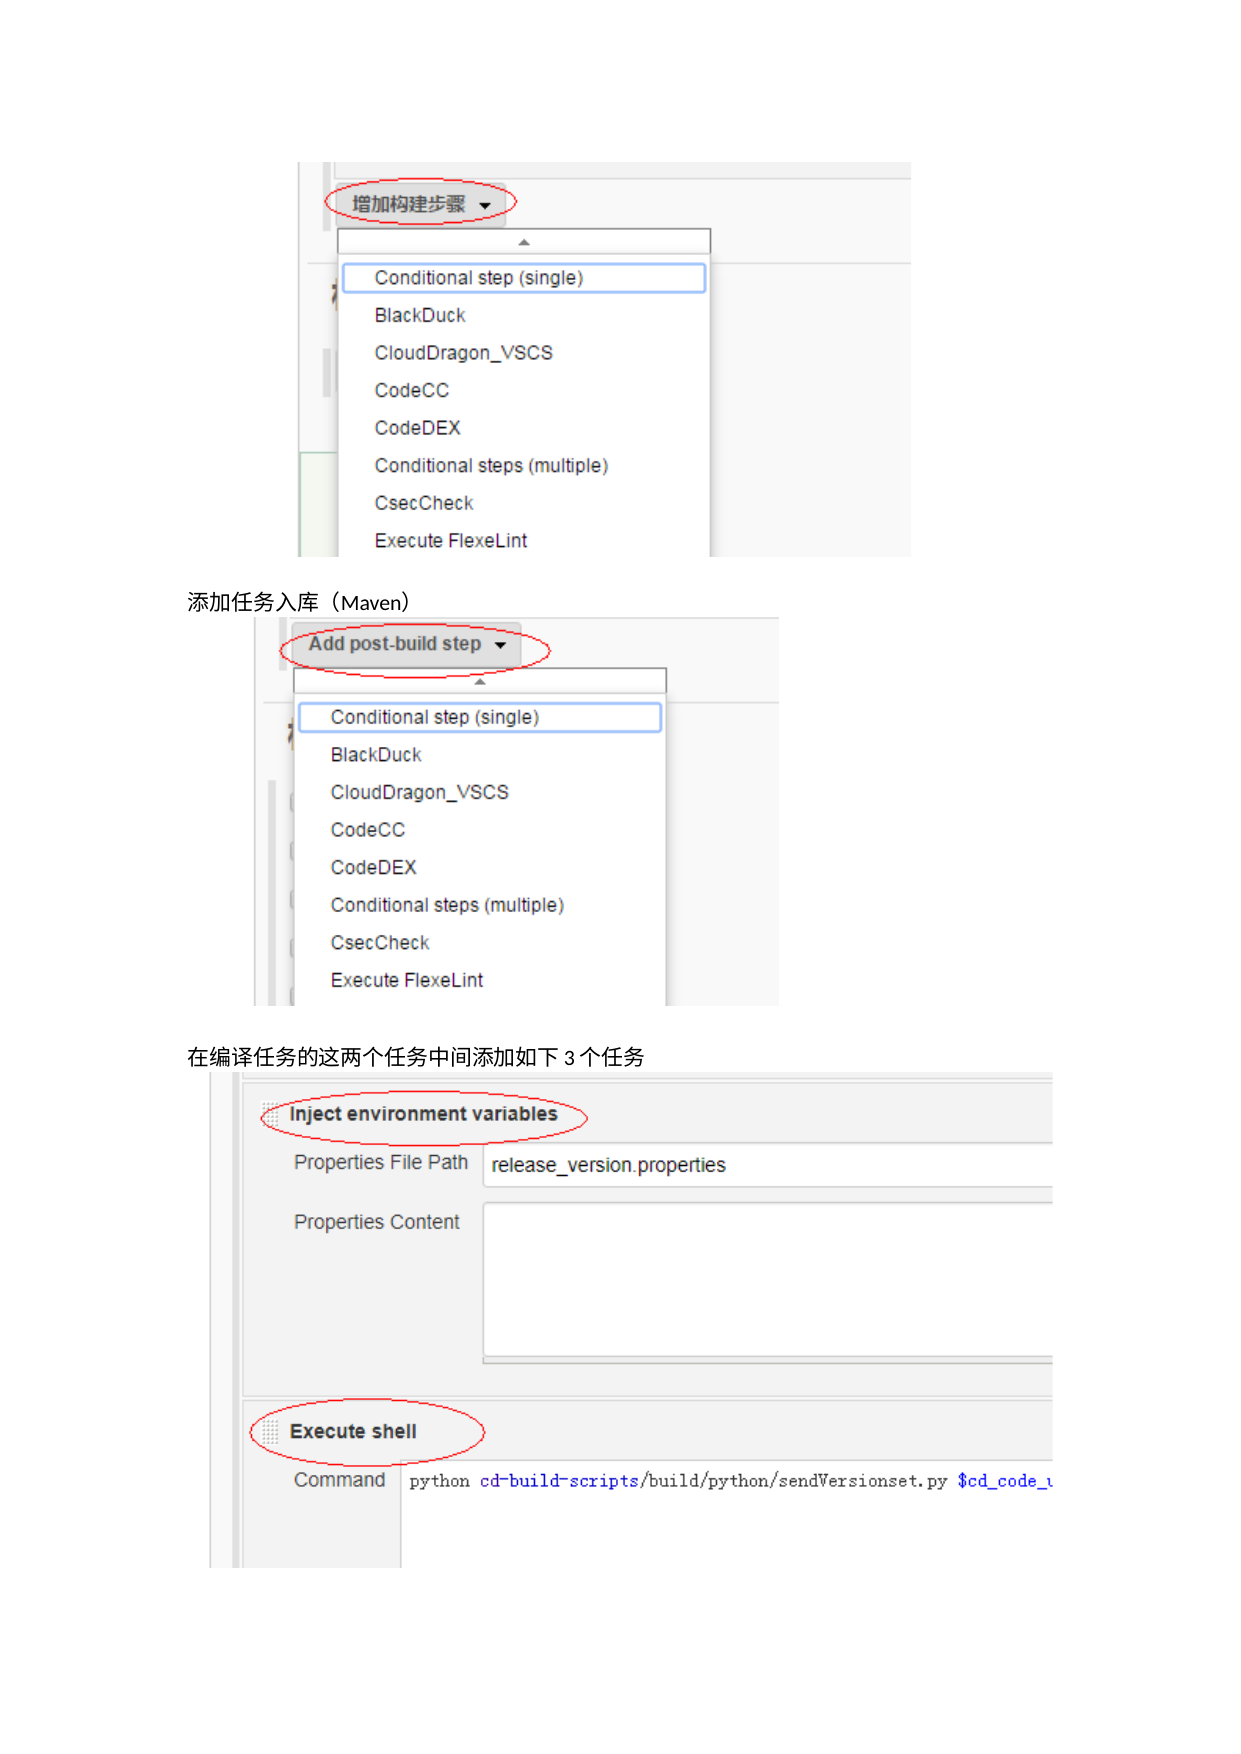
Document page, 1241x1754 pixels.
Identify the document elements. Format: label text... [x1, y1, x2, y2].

picture [187, 617, 779, 1006]
picture [187, 162, 912, 557]
text 在编译任务的这两个任务中间添加如下3个任务 [187, 1039, 1053, 1072]
text 添加任务入库（Maven） [187, 584, 1053, 617]
picture [187, 1072, 1053, 1568]
